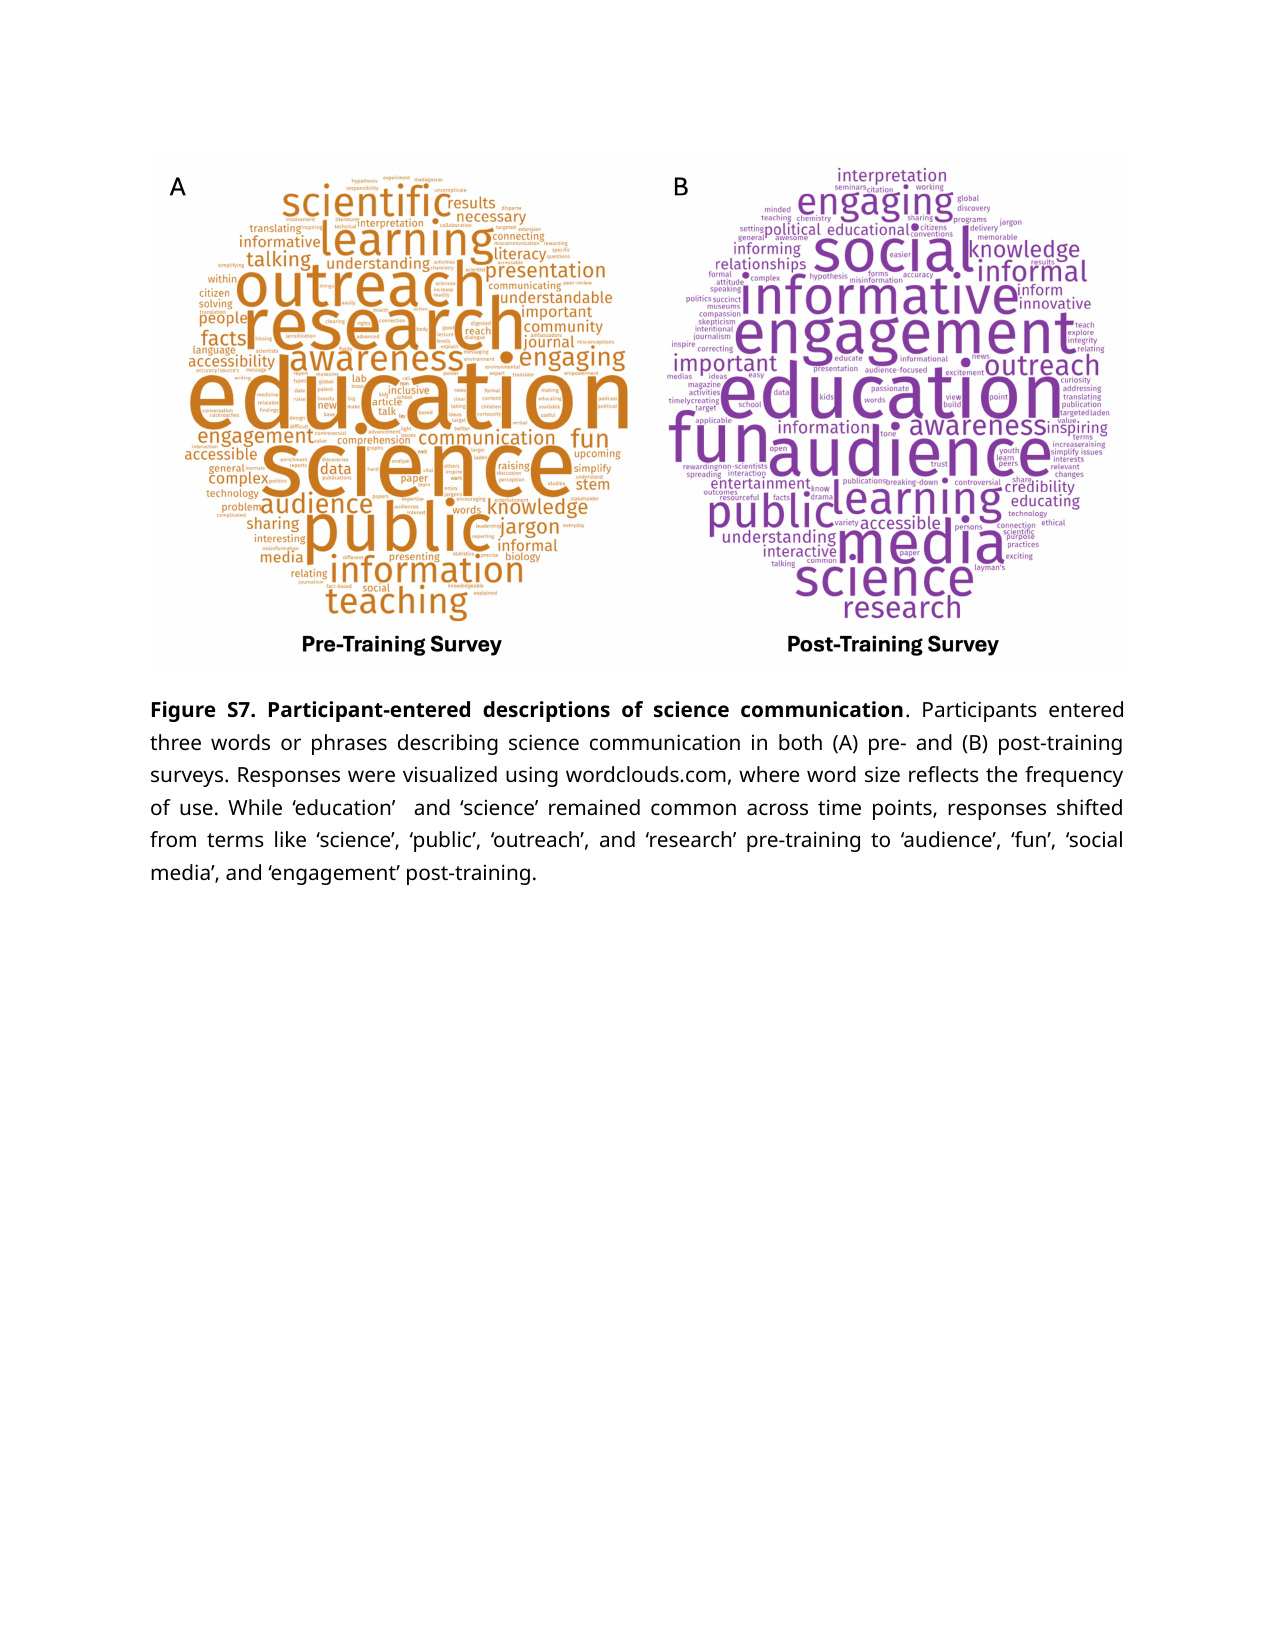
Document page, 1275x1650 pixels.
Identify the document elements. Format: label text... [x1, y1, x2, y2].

picture [150, 150, 1125, 674]
text Figure S7. Participant-entered descriptions of science communication. Participants entered three words or phrases describing science communication in both (A) pre- and (B) post-training surveys. Responses were visualized using wordclouds.com, where word size reflects the frequency of use. While ‘education’ and ‘science’ remained common across time points, responses shifted from terms like ‘science’, ‘public’, ‘outreach’, and ‘research’ pre-training to ‘audience’, ‘fun’, ‘social media’, and ‘engagement’ post-training. [150, 695, 1125, 886]
